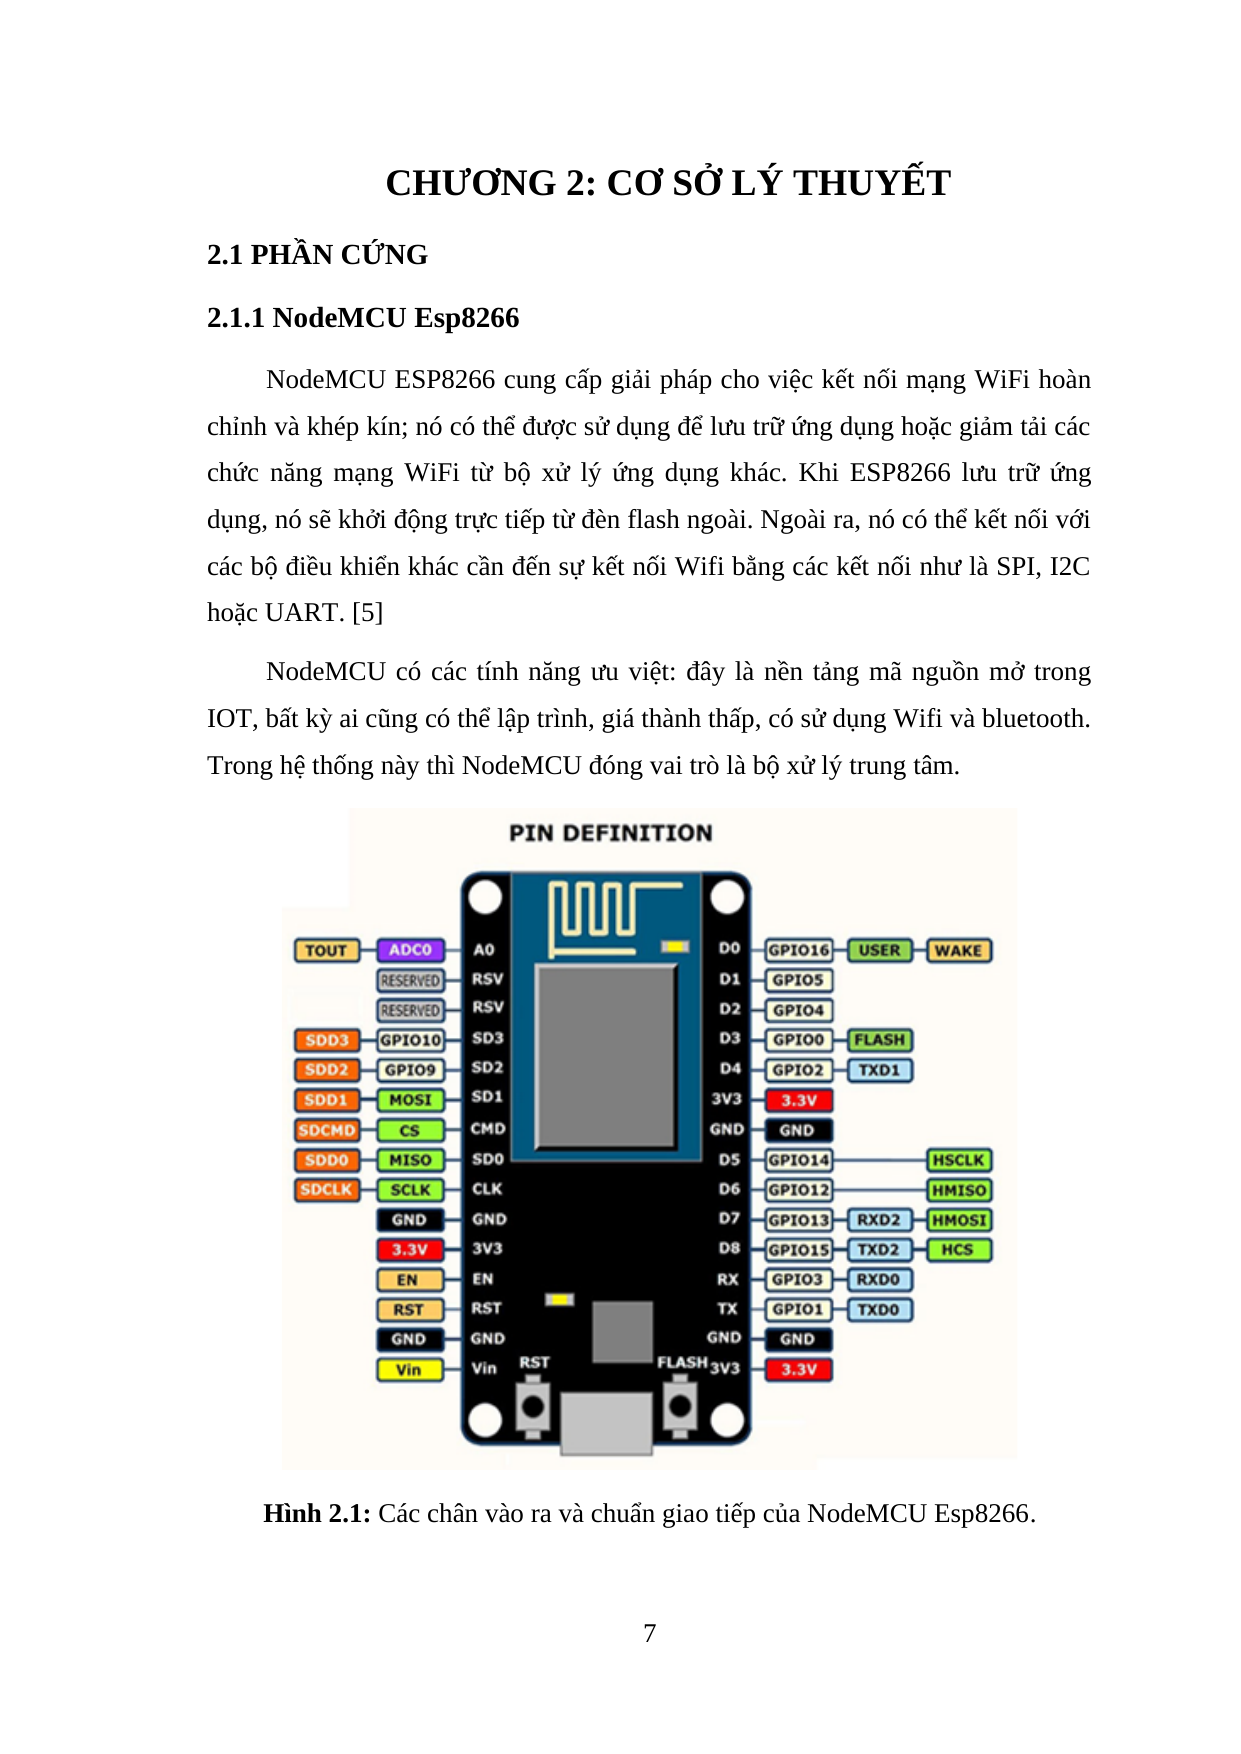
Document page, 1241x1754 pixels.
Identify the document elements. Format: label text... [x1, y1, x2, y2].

text NodeMCU ESP8266 cung cấp giải pháp cho việc kết nối mạng WiFi hoàn chỉnh và khép kín; nó có thể được sử dụng để lưu trữ ứng dụng hoặc giảm tải các chức năng mạng WiFi từ bộ xử lý ứng dụng khác. Khi ESP8266 lưu trữ ứng dụng, nó sẽ khởi động trực tiếp từ đèn flash ngoài. Ngoài ra, nó có thể kết nối với các bộ điều khiển khác cần đến sự kết nối Wifi bằng các kết nối như là SPI, I2C hoặc UART. [207, 363, 1092, 627]
subtitle 2.1.1 NodeMCU Esp8266 [207, 300, 1092, 334]
subtitle 2.1 PHẦN CỨNG [207, 237, 1092, 271]
subtitle CHƯƠNG 2: CƠ SỞ LÝ THUYẾT [244, 160, 1092, 203]
picture [281, 808, 1018, 1470]
text Hình 2.1: Các chân vào ra và chuẩn giao tiếp của NodeMCU Esp8266. [207, 1497, 1092, 1528]
text NodeMCU có các tính năng ưu việt: đây là nền tảng mã nguồn mở trong IOT, bất kỳ ai cũng có thể lập trình, giá thành thấp, có sử dụng Wifi và bluetooth. Trong hệ thống này thì NodeMCU đóng vai trò là bộ xử lý trung tâm. [207, 656, 1092, 780]
